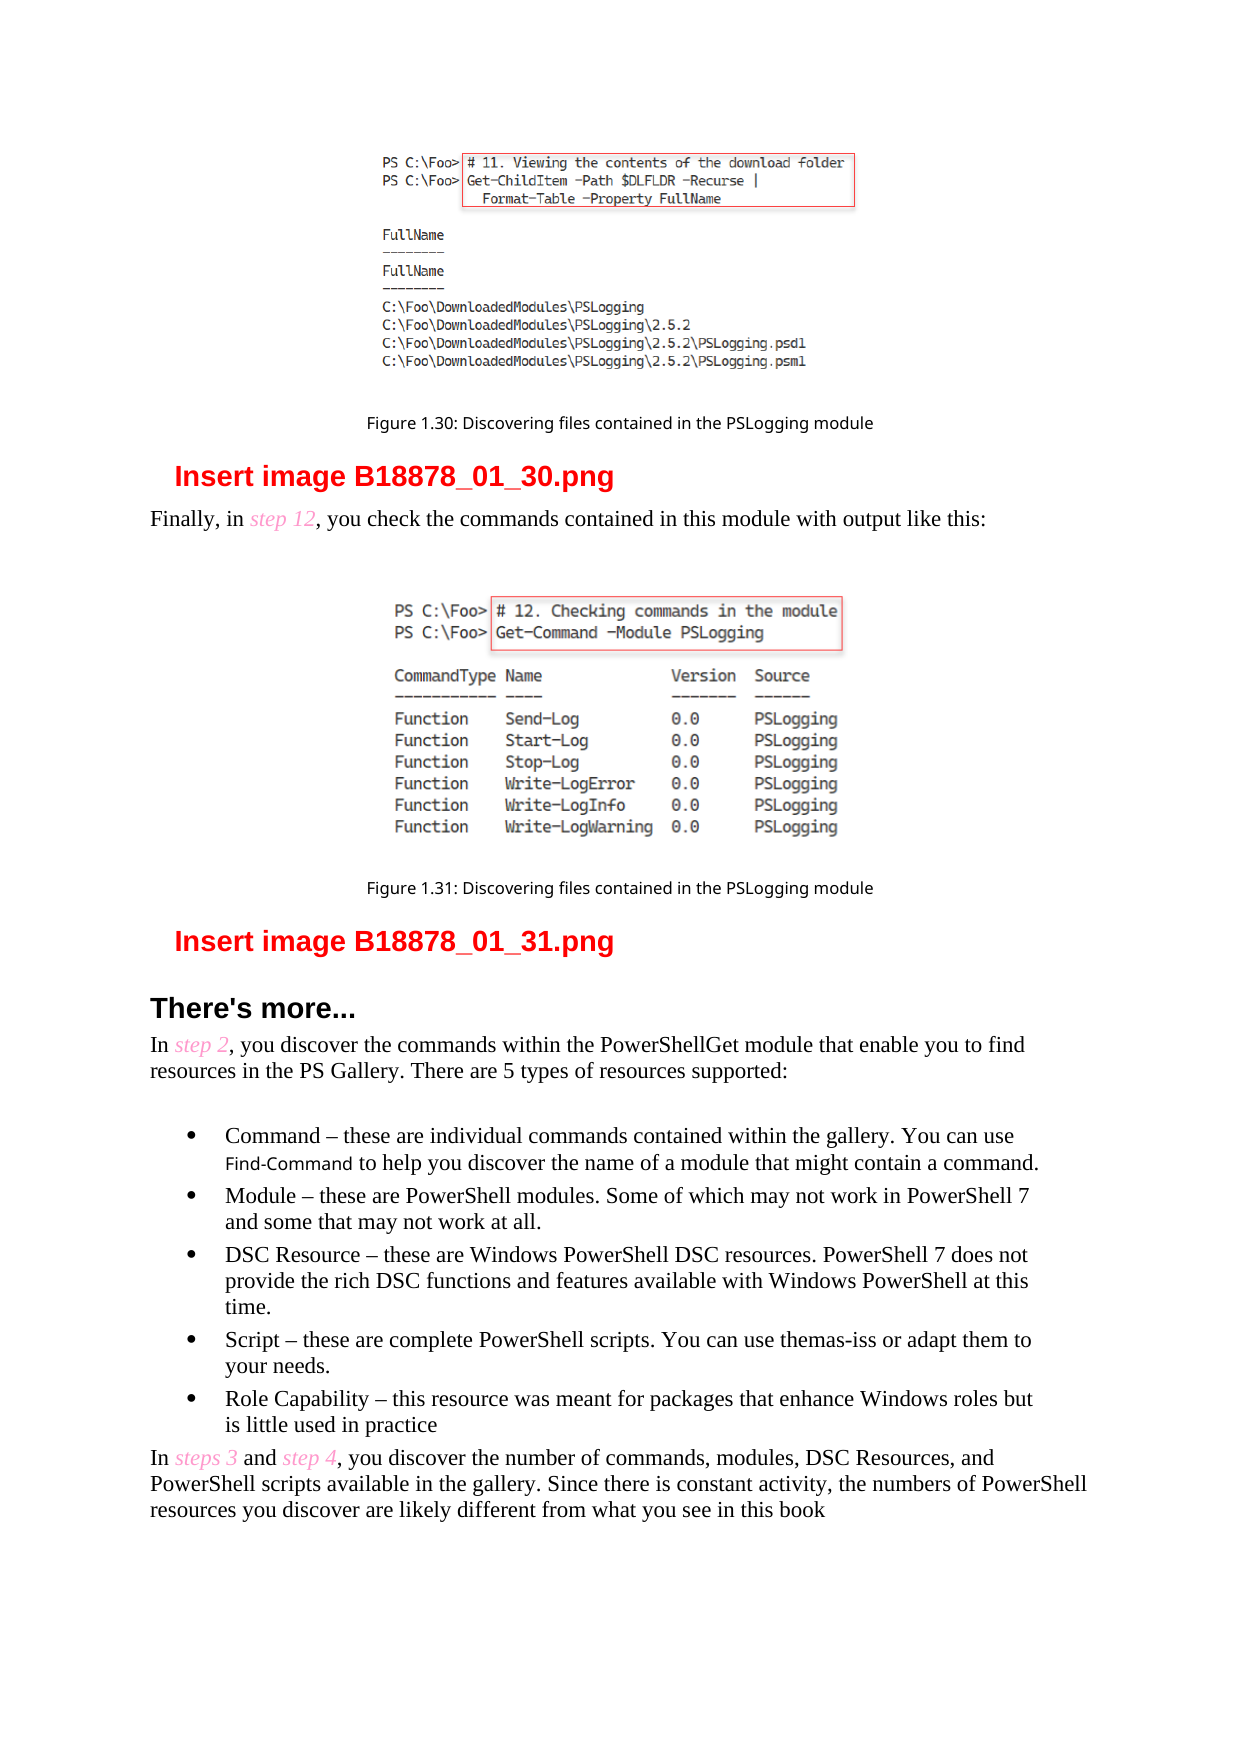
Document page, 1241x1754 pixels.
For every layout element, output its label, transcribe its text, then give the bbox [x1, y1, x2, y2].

subtitle There's more... [150, 991, 1090, 1024]
list In step 2, you discover the commands within the PowerShellGet module that enable you to find resources in the PS Gallery. There are 5 types of resources supported: [150, 1031, 1053, 1083]
text Insert image B18878_01_31.png [150, 924, 1090, 958]
list Finally, in step 12, you check the commands contained in this module with output like this: [150, 505, 1053, 532]
picture [382, 589, 858, 852]
text Role Capability – this resource was meant for packages that enhance Windows roles but is little used in practice [187, 1385, 1053, 1438]
picture [374, 150, 867, 387]
text DSC Resource – these are Windows PowerShell DSC resources. PowerShell 7 does not provide the rich DSC functions and features available with Windows PowerShell at this time. [187, 1241, 1053, 1320]
text In steps 3 and step 4, you discover the number of commands, modules, DSC Resources, and PowerShell scripts available in the gallery. Since there is constant activity, the numbers of PowerShell resources you discover are likely different from what you see in this book [150, 1444, 1090, 1523]
text Figure 1.30: Discovering files contained in the PSLogging module [150, 412, 1090, 434]
text Module – these are PowerShell modules. Some of which may not work in PowerShell 7 and some that may not work at all. [187, 1182, 1053, 1234]
text Figure 1.31: Discovering files contained in the PSLogging module [150, 876, 1090, 899]
text Script – these are complete PowerShell scripts. You can use themas-iss or adapt them to your needs. [187, 1326, 1053, 1379]
text Command – these are individual commands contained within the gallery. You can use Find-Command to help you discover the name of a module that might contain a command. [187, 1122, 1053, 1175]
text Insert image B18878_01_30.png [150, 459, 1090, 493]
